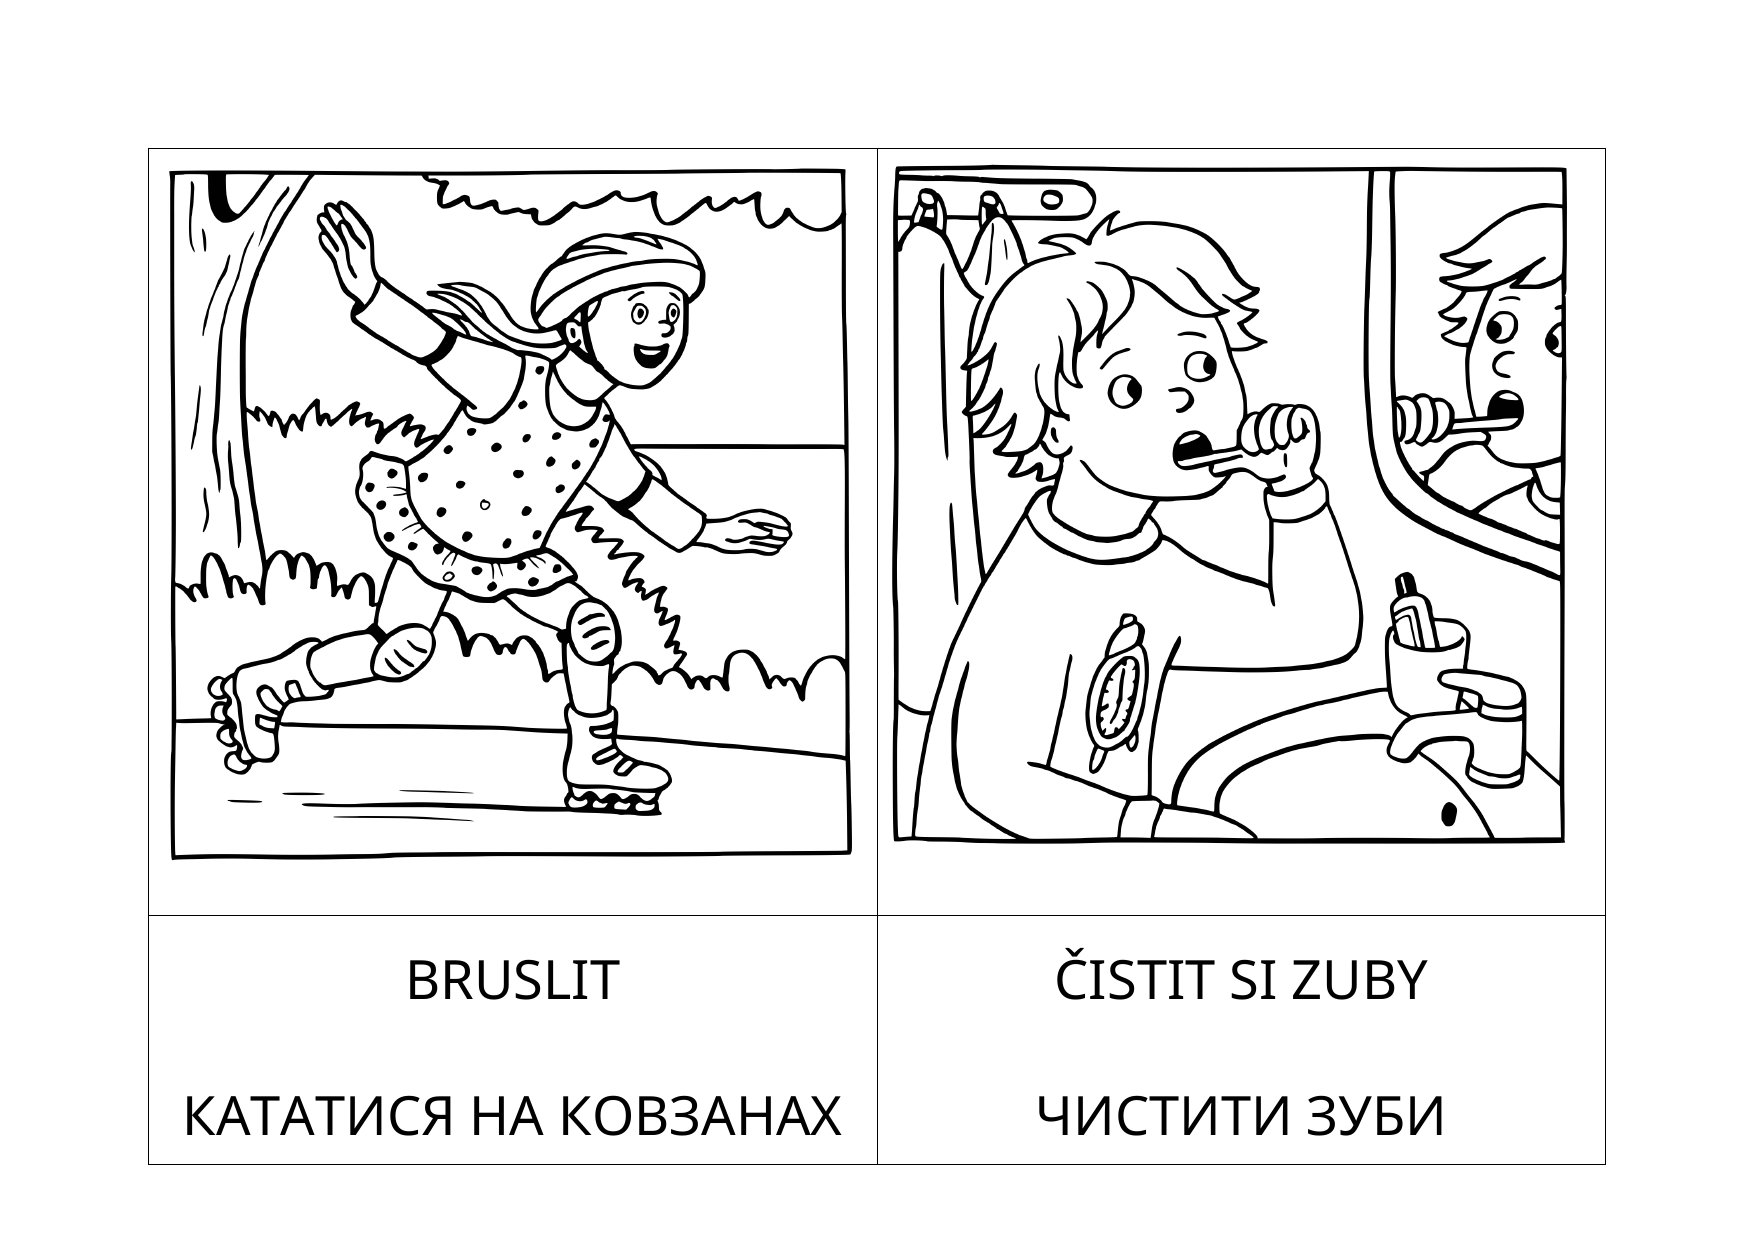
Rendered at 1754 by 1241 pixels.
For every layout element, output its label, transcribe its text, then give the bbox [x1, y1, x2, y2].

table_cell BRUSLIT КАТАТИСЯ НА КОВЗАНАХ [149, 916, 877, 1164]
picture [159, 148, 857, 878]
table_cell [878, 149, 1605, 915]
table_cell [149, 149, 877, 915]
picture [888, 148, 1595, 864]
table_cell ČISTIT SI ZUBY ЧИСТИТИ ЗУБИ [878, 916, 1605, 1164]
